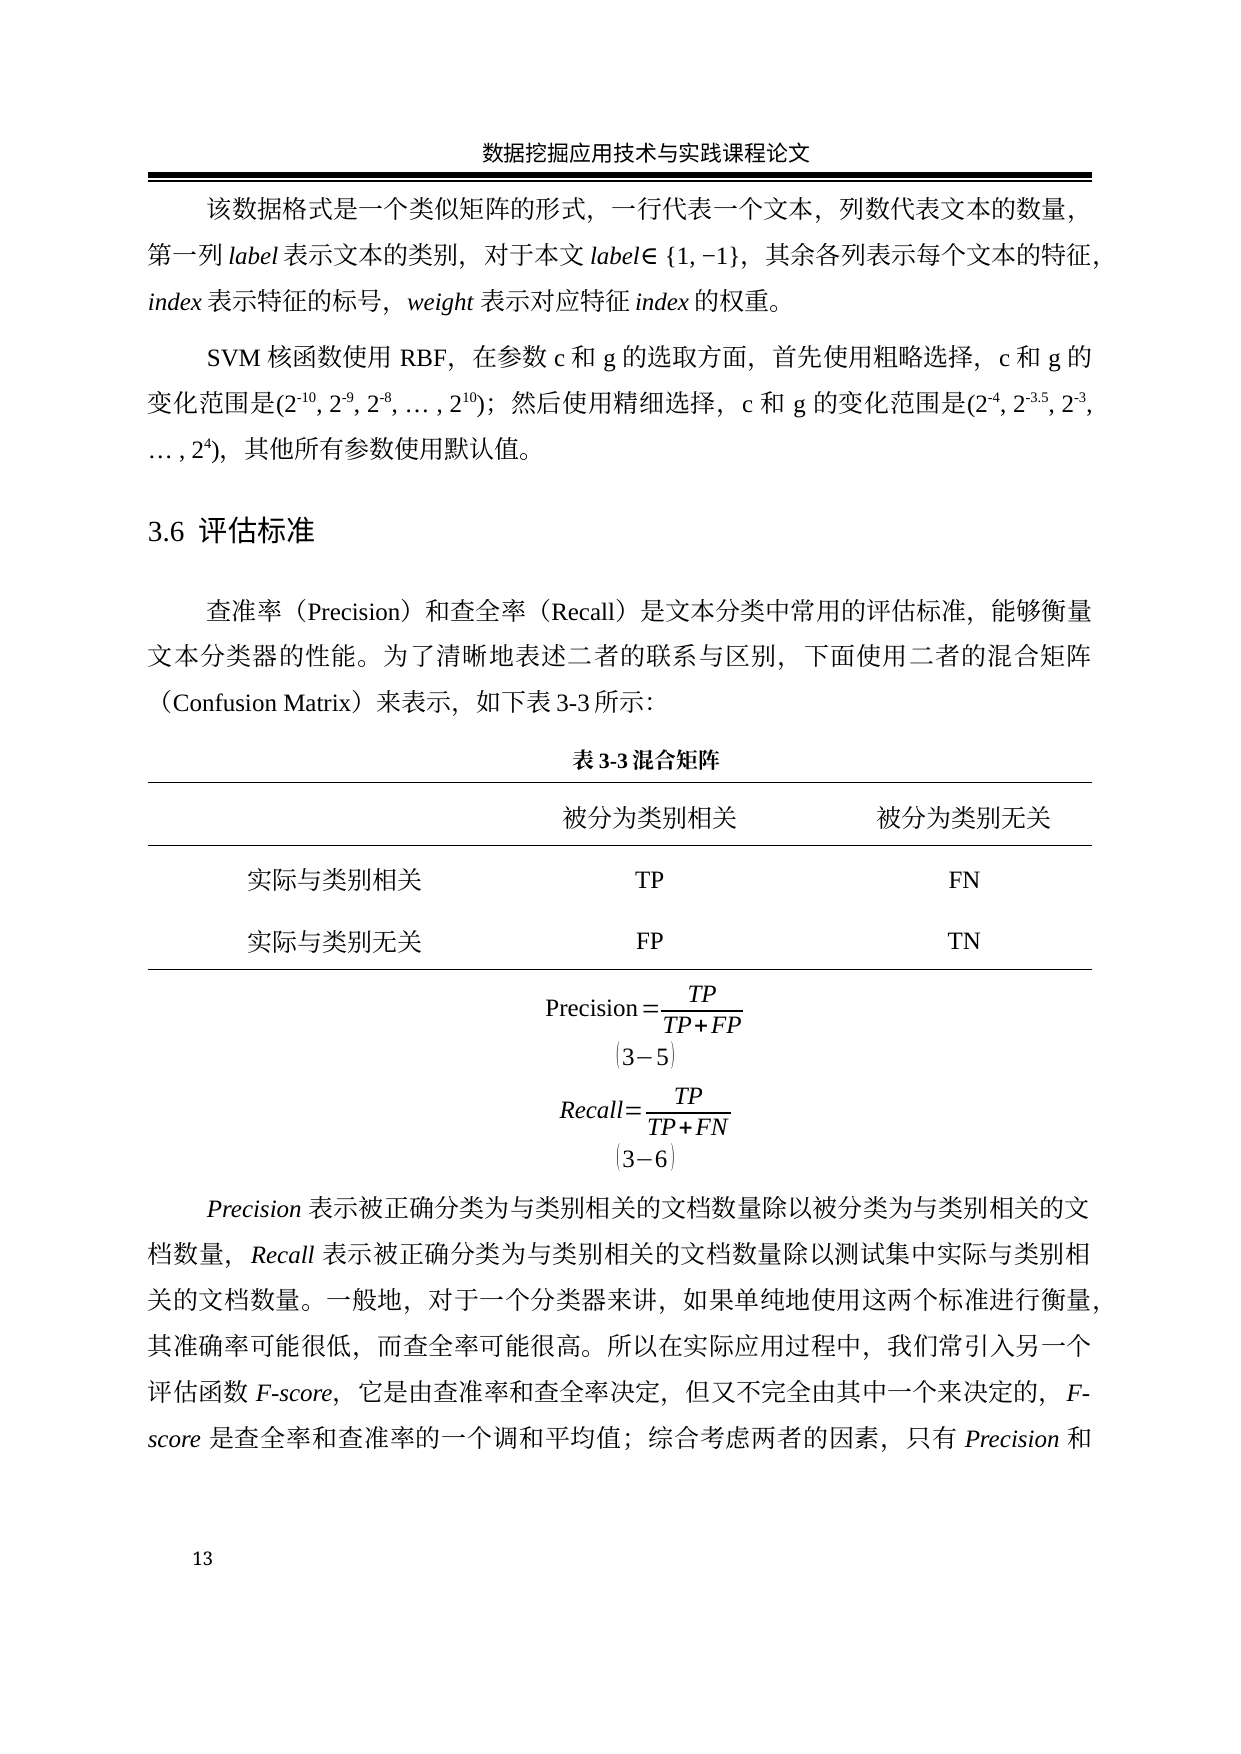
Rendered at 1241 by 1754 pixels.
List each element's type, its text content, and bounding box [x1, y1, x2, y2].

table_cell TN [778, 907, 1092, 969]
text SVM 核函数使用 RBF，在参数 c 和 g 的选取方面，首先使用粗略选择，c 和 g 的变化范围是(2-10, 2-9, 2-8, … , 210)；然后使用精细选择，c 和 g 的变化范围是(2-4, 2-3.5, 2-3, … , 24)，其他所有参数使用默认值。 [148, 333, 1092, 471]
table_cell TP [463, 846, 777, 907]
table_header [148, 783, 463, 845]
subtitle 3.6 评估标准 [148, 506, 1092, 552]
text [148, 1184, 1092, 1459]
table_header 被分为类别相关 [463, 783, 777, 845]
text 表3-3混合矩阵 [148, 736, 1092, 782]
table_cell FN [778, 846, 1092, 907]
table_cell 实际与类别相关 [148, 846, 463, 907]
text 查准率（Precision）和查全率（Recall）是文本分类中常用的评估标准，能够衡量文本分类器的性能。为了清晰地表述二者的联系与区别，下面使用二者的混合矩阵（Confusion Matrix）来表示，如下表3-3所示： [148, 586, 1092, 724]
table_header 被分为类别无关 [778, 783, 1092, 845]
text 该数据格式是一个类似矩阵的形式，一行代表一个文本，列数代表文本的数量，第一列label表示文本的类别，对于本文label∈ {1, −1}，其余各列表示每个文本的特征，index表示特征的标号，weight 表示对应特征index的权重。 [148, 185, 1092, 323]
table_cell 实际与类别无关 [148, 907, 463, 969]
table_cell FP [463, 907, 777, 969]
